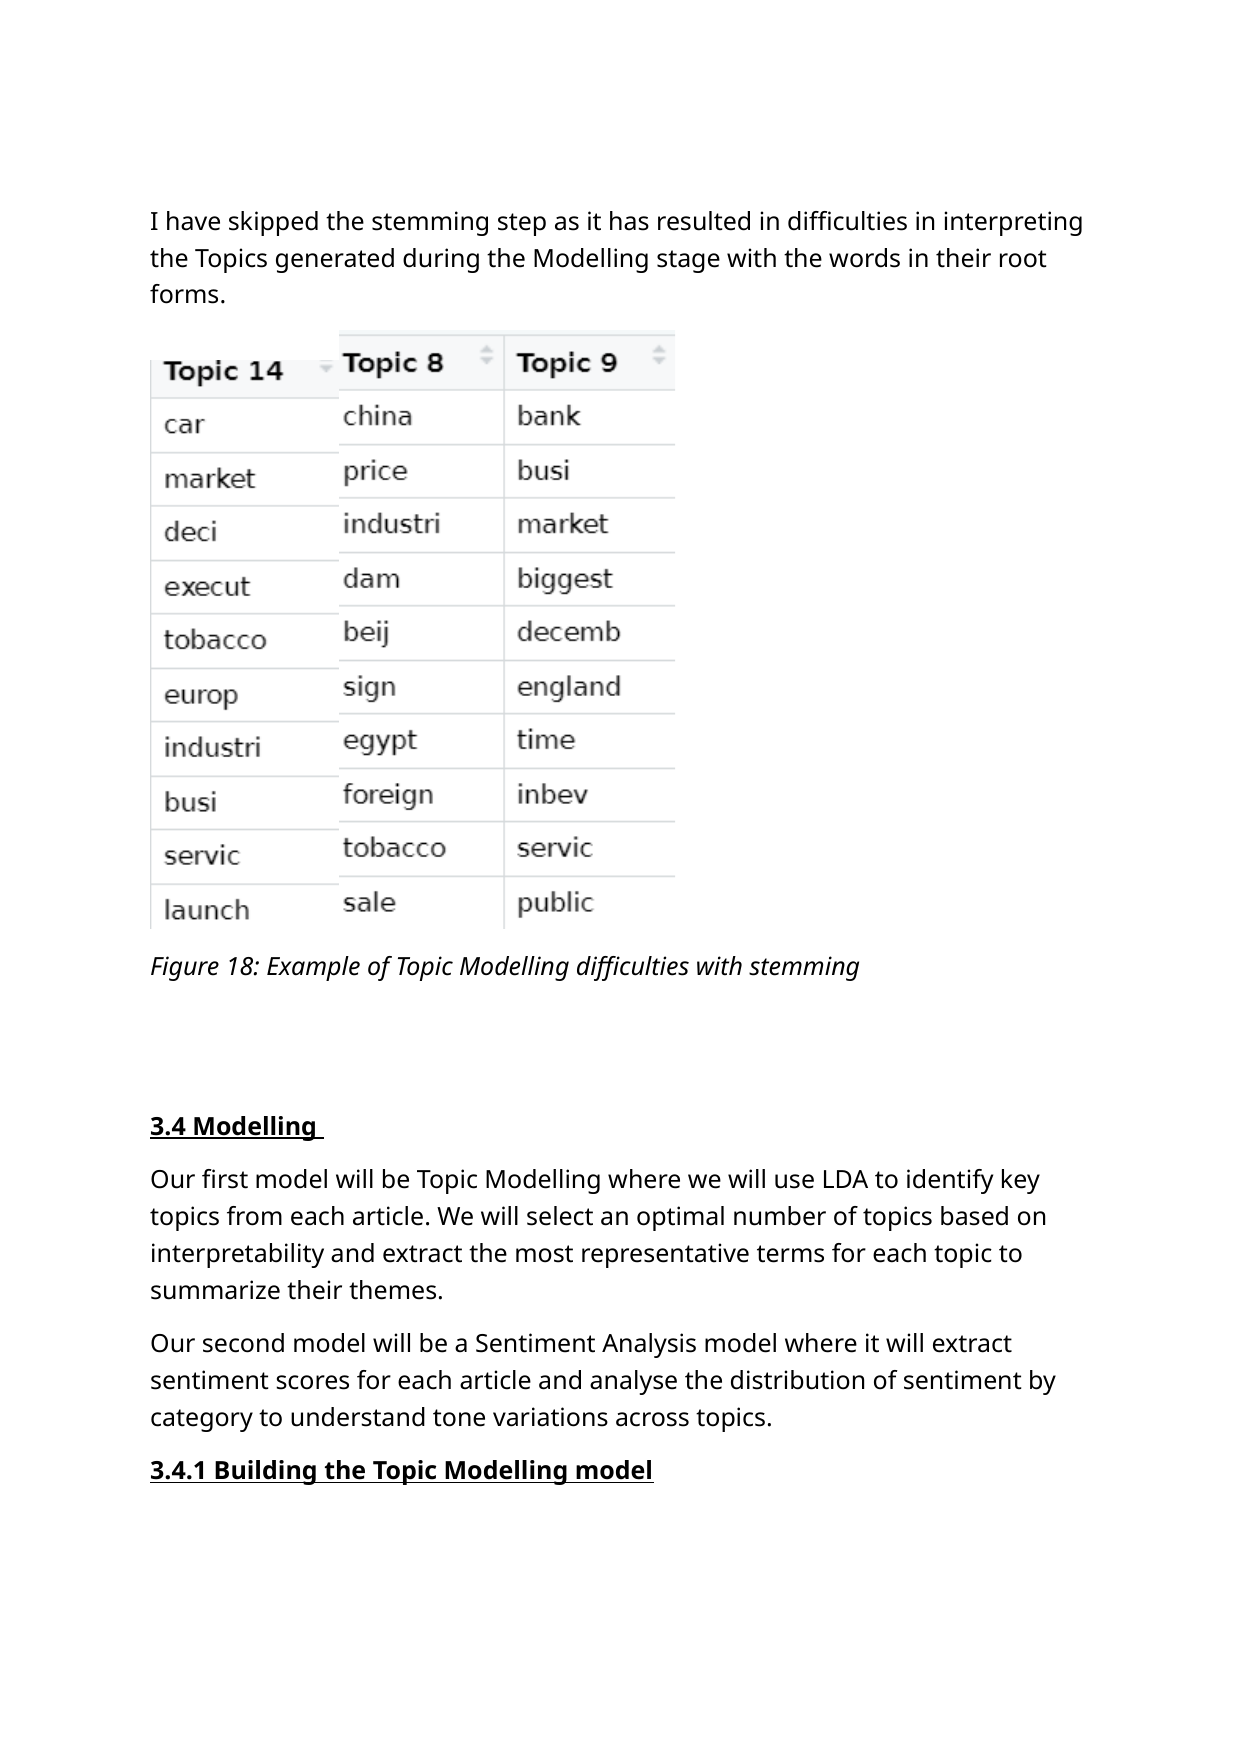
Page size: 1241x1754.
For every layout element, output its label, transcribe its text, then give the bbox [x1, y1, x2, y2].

text I have skipped the stemming step as it has resulted in difficulties in interpreting the Topics generated during the Modelling stage with the words in their root forms. [150, 203, 1090, 311]
text 3.4 Modelling [150, 1109, 1090, 1143]
text Figure 18: Example of Topic Modelling difficulties with stemming [150, 948, 1090, 982]
text Our second model will be a Sentiment Analysis model where it will extract sentiment scores for each article and analyse the distribution of sentiment by category to understand tone variations across topics. [150, 1326, 1090, 1433]
text 3.4.1 Building the Topic Modelling model [150, 1453, 1090, 1487]
text Our first model will be Topic Modelling where we will use LDA to identify key topics from each article. We will select an optimal number of topics based on interpretability and extract the most representative terms for each topic to summarize their themes. [150, 1162, 1090, 1306]
picture [150, 330, 675, 929]
